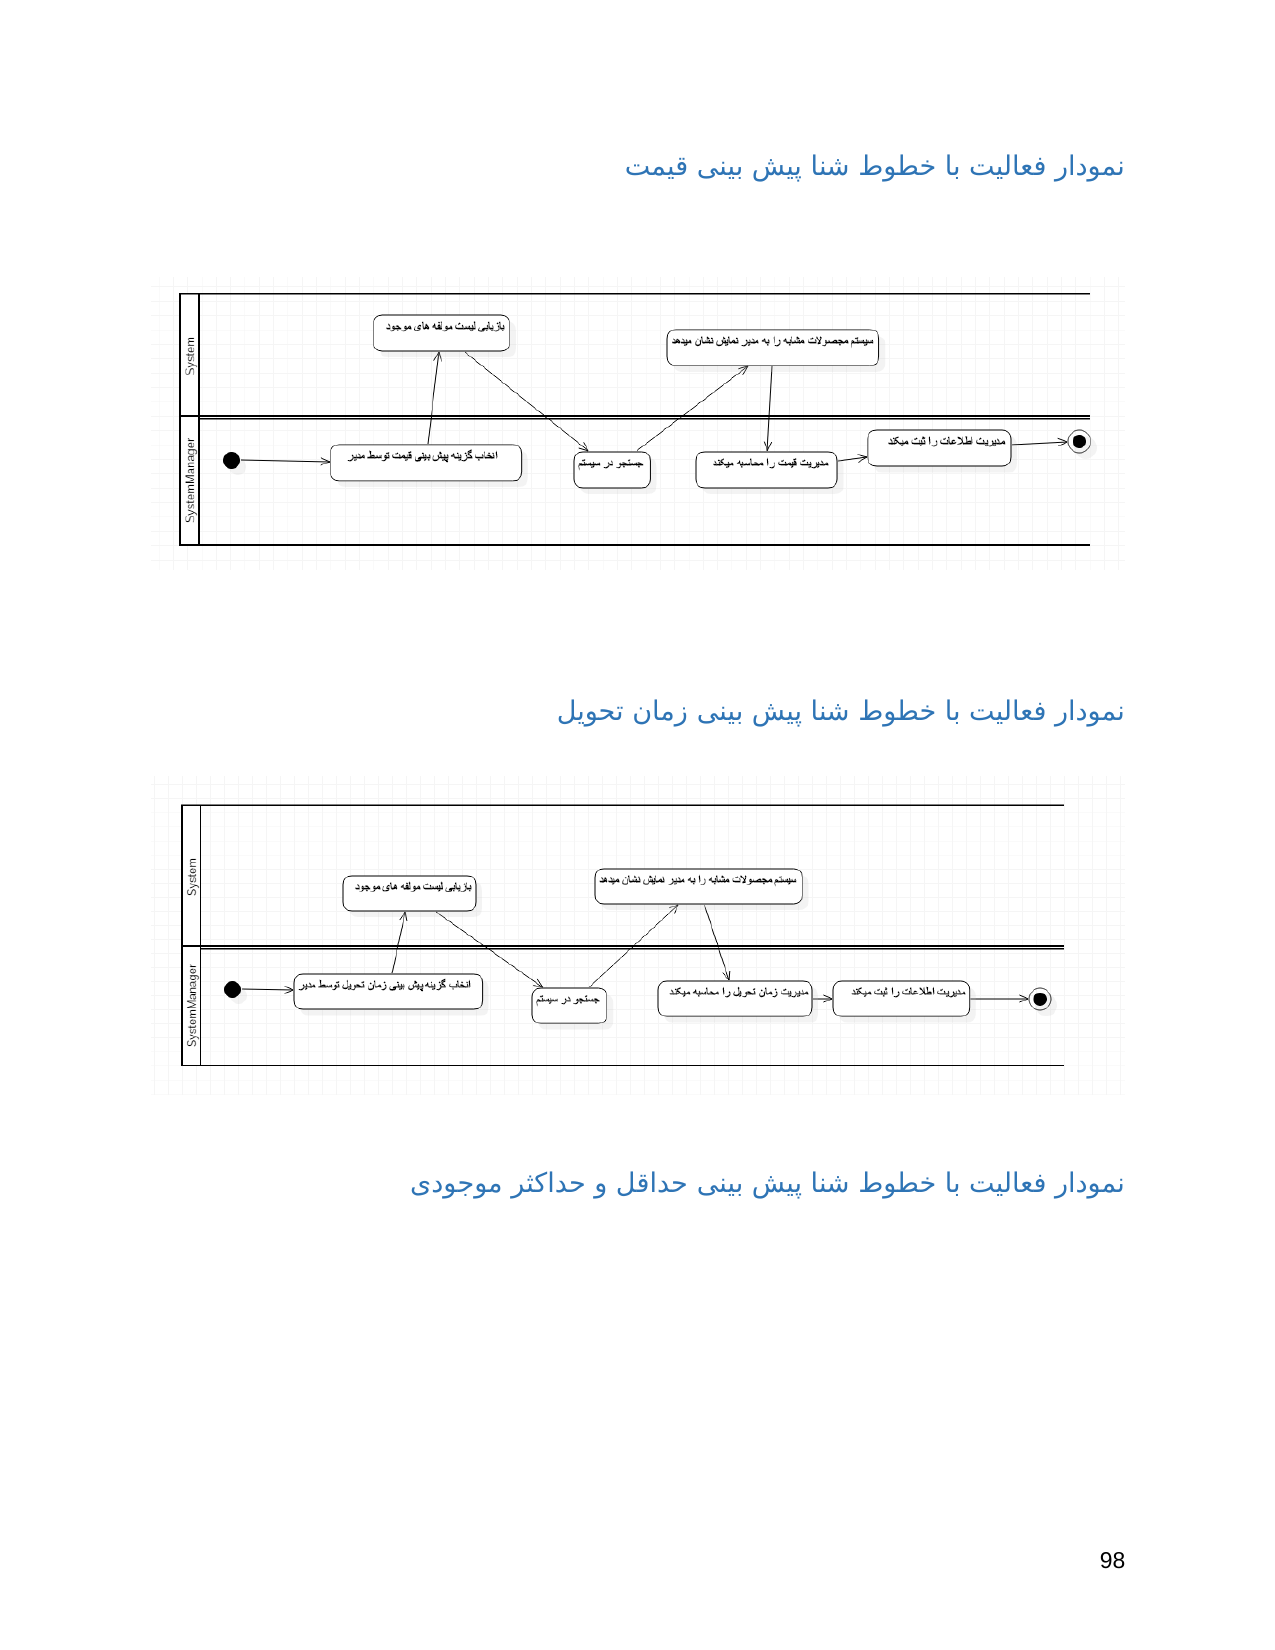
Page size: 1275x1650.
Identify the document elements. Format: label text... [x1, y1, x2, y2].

picture [151, 776, 1125, 1095]
subtitle نمودار فعالیت با خطوط شنا پیش بینی قیمت [150, 150, 1125, 182]
picture [151, 277, 1125, 570]
subtitle نمودار فعالیت با خطوط شنا پیش بینی حداقل و حداکثر موجودی [150, 1167, 1125, 1199]
subtitle نمودار فعالیت با خطوط شنا پیش بینی زمان تحویل [150, 696, 1125, 727]
